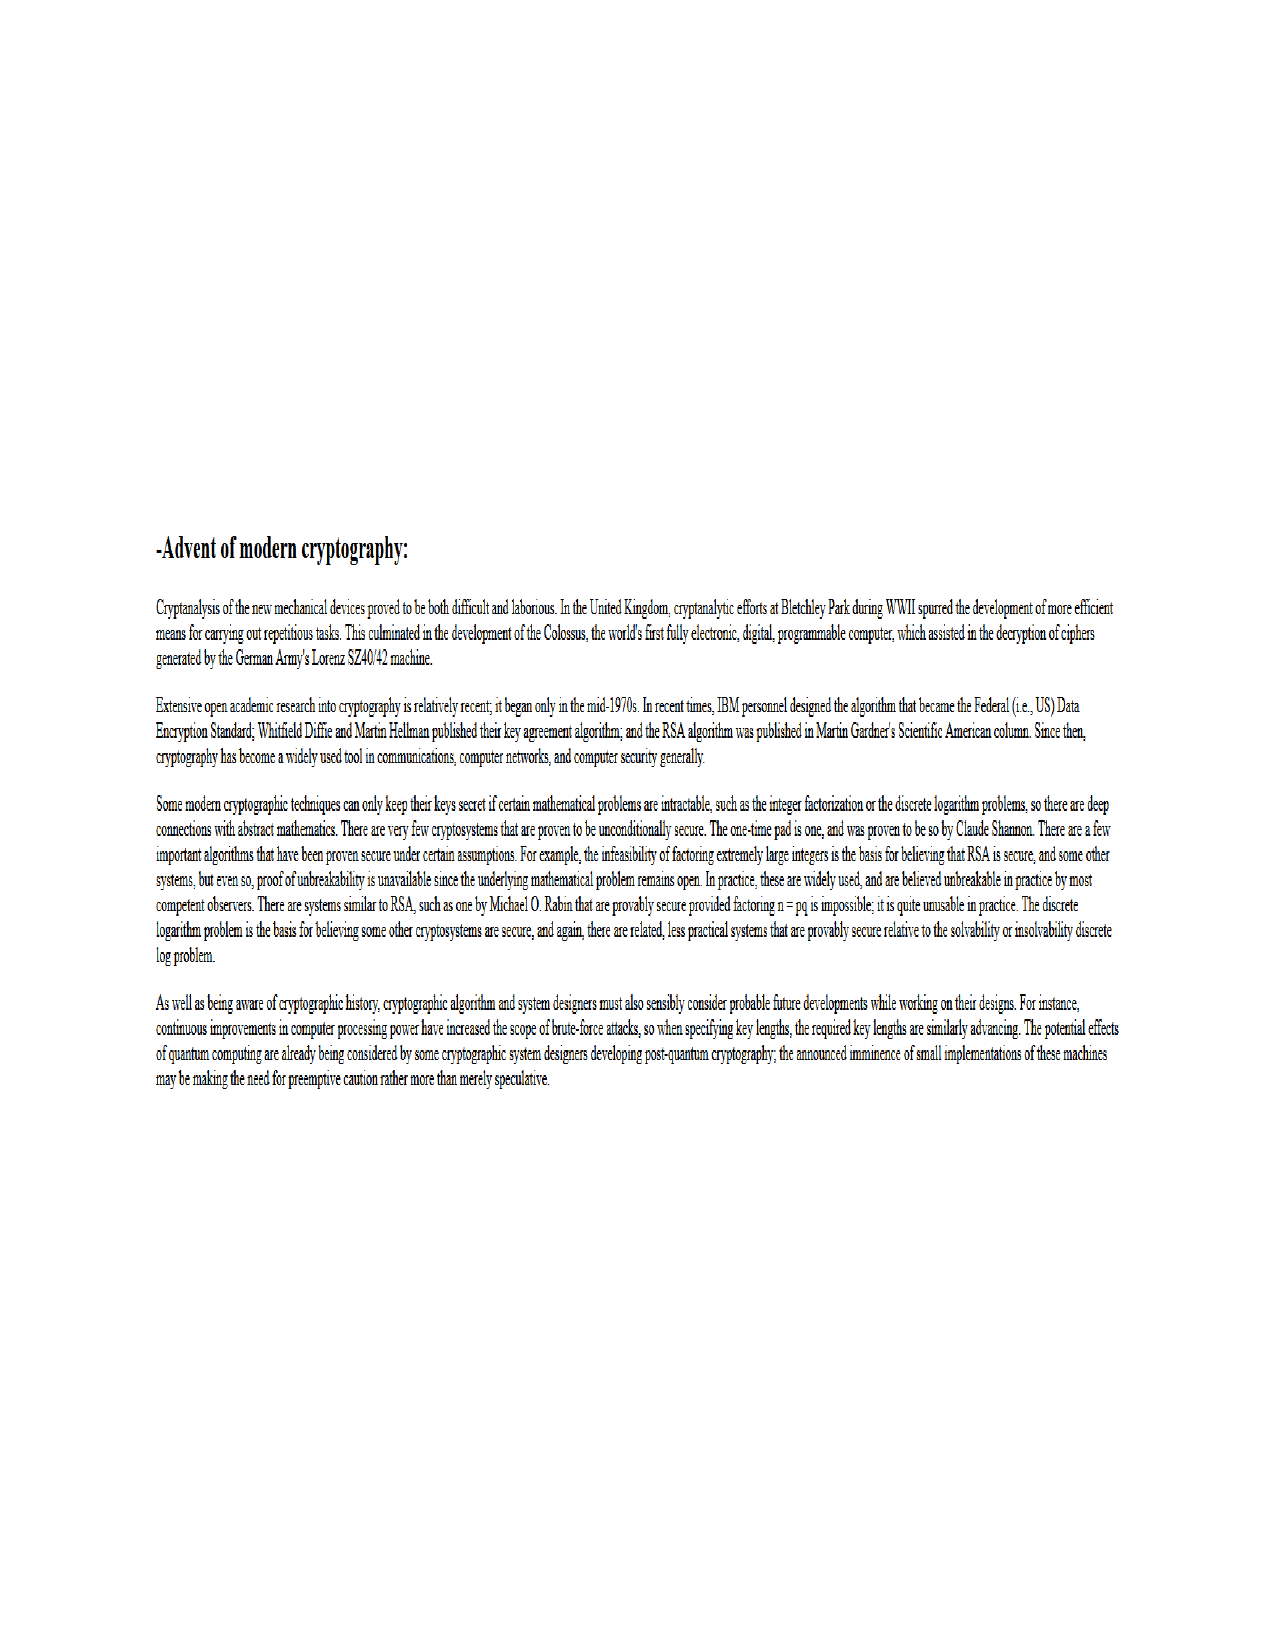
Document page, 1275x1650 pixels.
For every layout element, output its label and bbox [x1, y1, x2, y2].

picture [150, 521, 1122, 1111]
